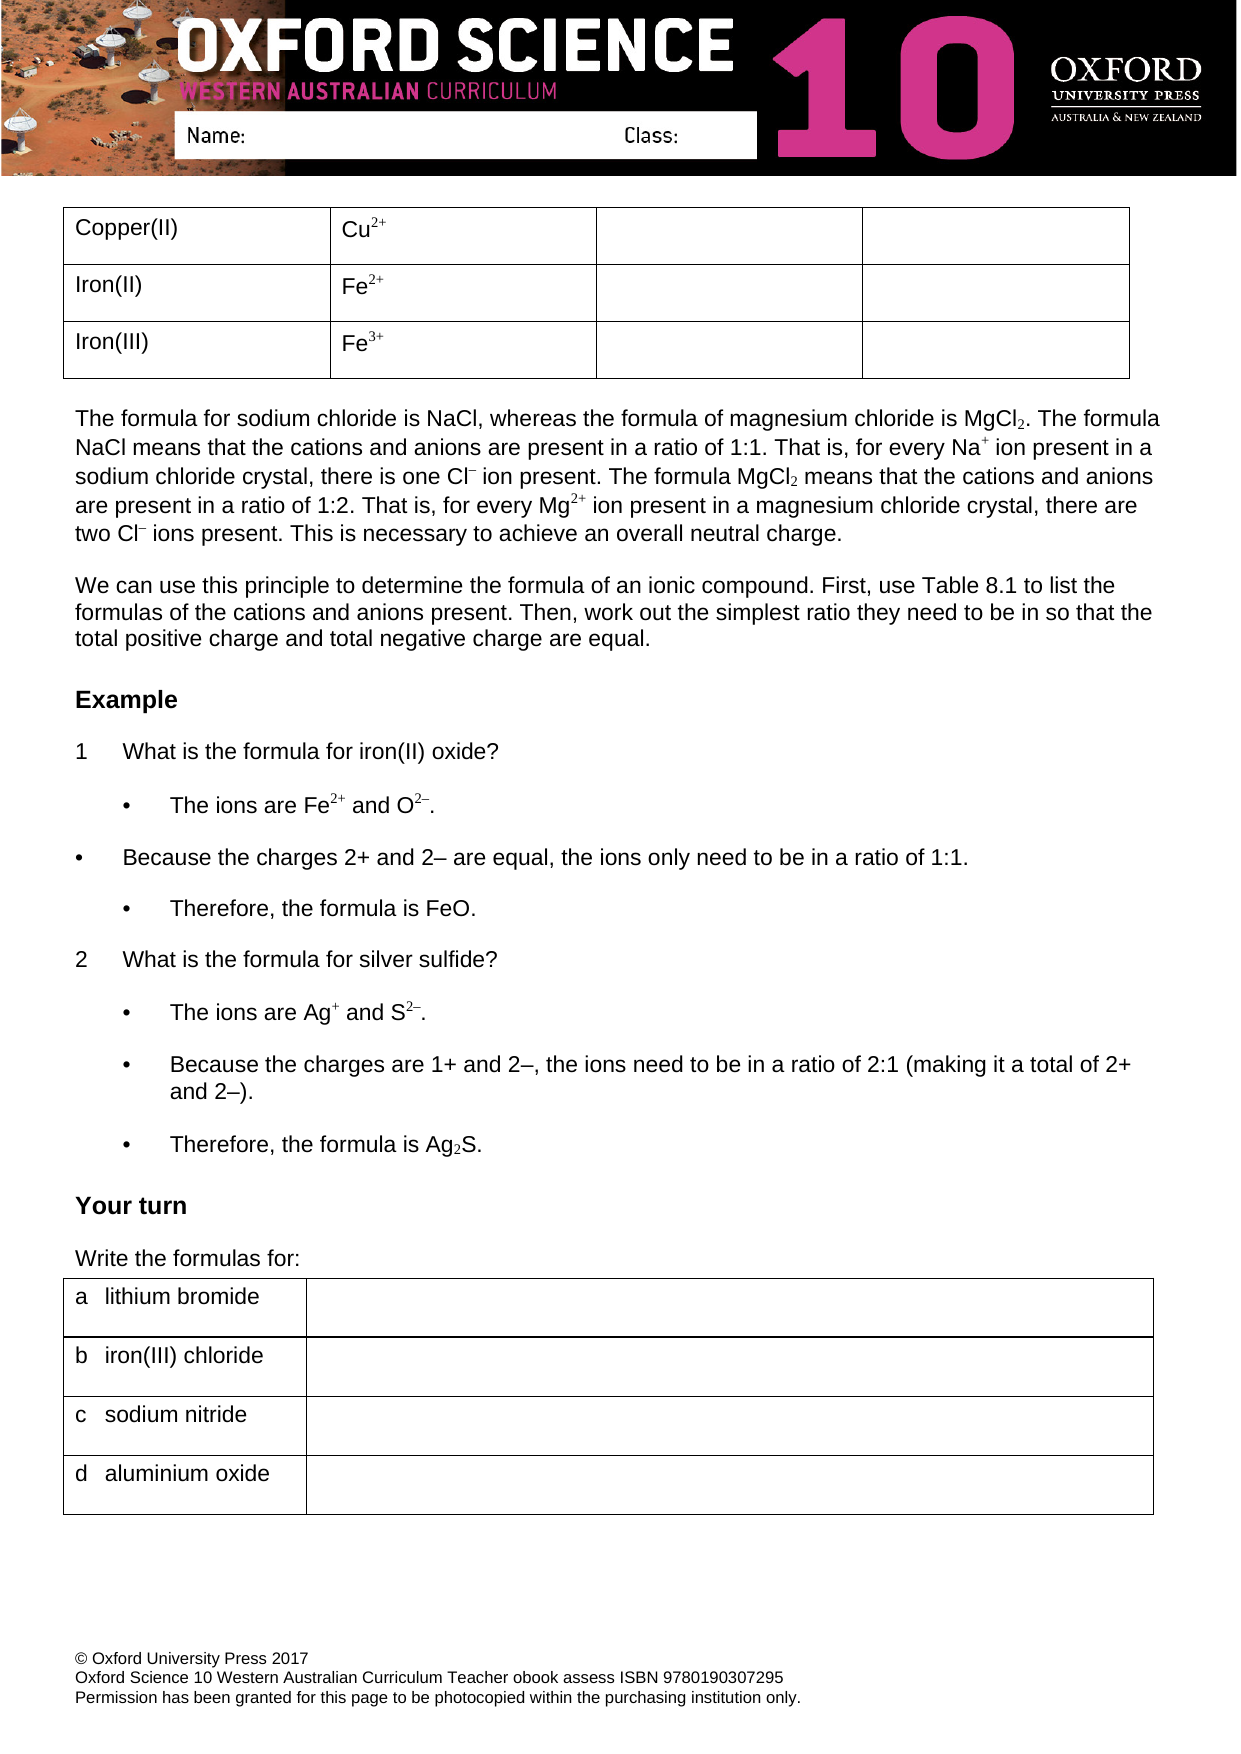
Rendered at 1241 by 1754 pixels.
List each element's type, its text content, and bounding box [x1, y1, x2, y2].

text Your turn [75, 1191, 1165, 1220]
table_cell [597, 208, 862, 264]
table_cell Iron(II) [64, 265, 330, 321]
list • Because the charges 2+ and 2– are equal, the ions only need to be in a ratio of 1:1. [75, 843, 1165, 870]
table_cell d aluminium oxide [64, 1456, 306, 1514]
list 2 What is the formula for silver sulfide? [75, 946, 1165, 972]
text Example [75, 684, 1165, 713]
text Write the formulas for: [75, 1245, 1165, 1271]
table_cell [307, 1338, 1153, 1396]
table_cell c sodium nitride [64, 1397, 306, 1454]
table_cell Iron(III) [64, 322, 330, 377]
table_cell b iron(III) chloride [64, 1338, 306, 1396]
picture [0, 0, 1236, 175]
table_header [307, 1279, 1153, 1336]
table_cell [597, 265, 862, 321]
table_cell [597, 322, 862, 377]
table_cell Fe2+ [331, 265, 596, 321]
list • Because the charges are 1+ and 2–, the ions need to be in a ratio of 2:1 (making it a total of 2+ and 2–). [122, 1051, 1165, 1104]
list • Therefore, the formula is FeO. [122, 895, 1165, 921]
table_header a lithium bromide [64, 1279, 306, 1336]
list • The ions are Ag+ and S2–. [122, 997, 1165, 1026]
table_cell [307, 1456, 1153, 1514]
list • Therefore, the formula is Ag2S. [122, 1129, 1165, 1158]
list 1 What is the formula for iron(II) oxide? [75, 738, 1165, 765]
table_cell Fe3+ [331, 322, 596, 377]
table_cell [307, 1397, 1153, 1454]
table_cell [863, 208, 1129, 264]
list • The ions are Fe2+ and O2–. [122, 790, 1165, 818]
table_cell [863, 322, 1129, 377]
text The formula for sodium chloride is NaCl, whereas the formula of magnesium chloride is MgCl2. The formula NaCl means that the cations and anions are present in a ratio of 1:1. That is, for every Na+ ion present in a sodium chloride crystal, there is one Cl– ion present. The formula MgCl2 means that the cations and anions are present in a ratio of 1:2. That is, for every Mg2+ ion present in a magnesium chloride crystal, there are two Cl– ions present. This is necessary to achieve an overall neutral charge. [75, 403, 1165, 547]
table_cell Copper(II) [64, 208, 330, 264]
table_cell Cu2+ [331, 208, 596, 264]
text We can use this principle to determine the formula of an ionic compound. First, use Table 8.1 to list the formulas of the cations and anions present. Then, work out the simplest ratio they need to be in so that the total positive charge and total negative charge are equal. [75, 572, 1165, 651]
table_cell [863, 265, 1129, 321]
